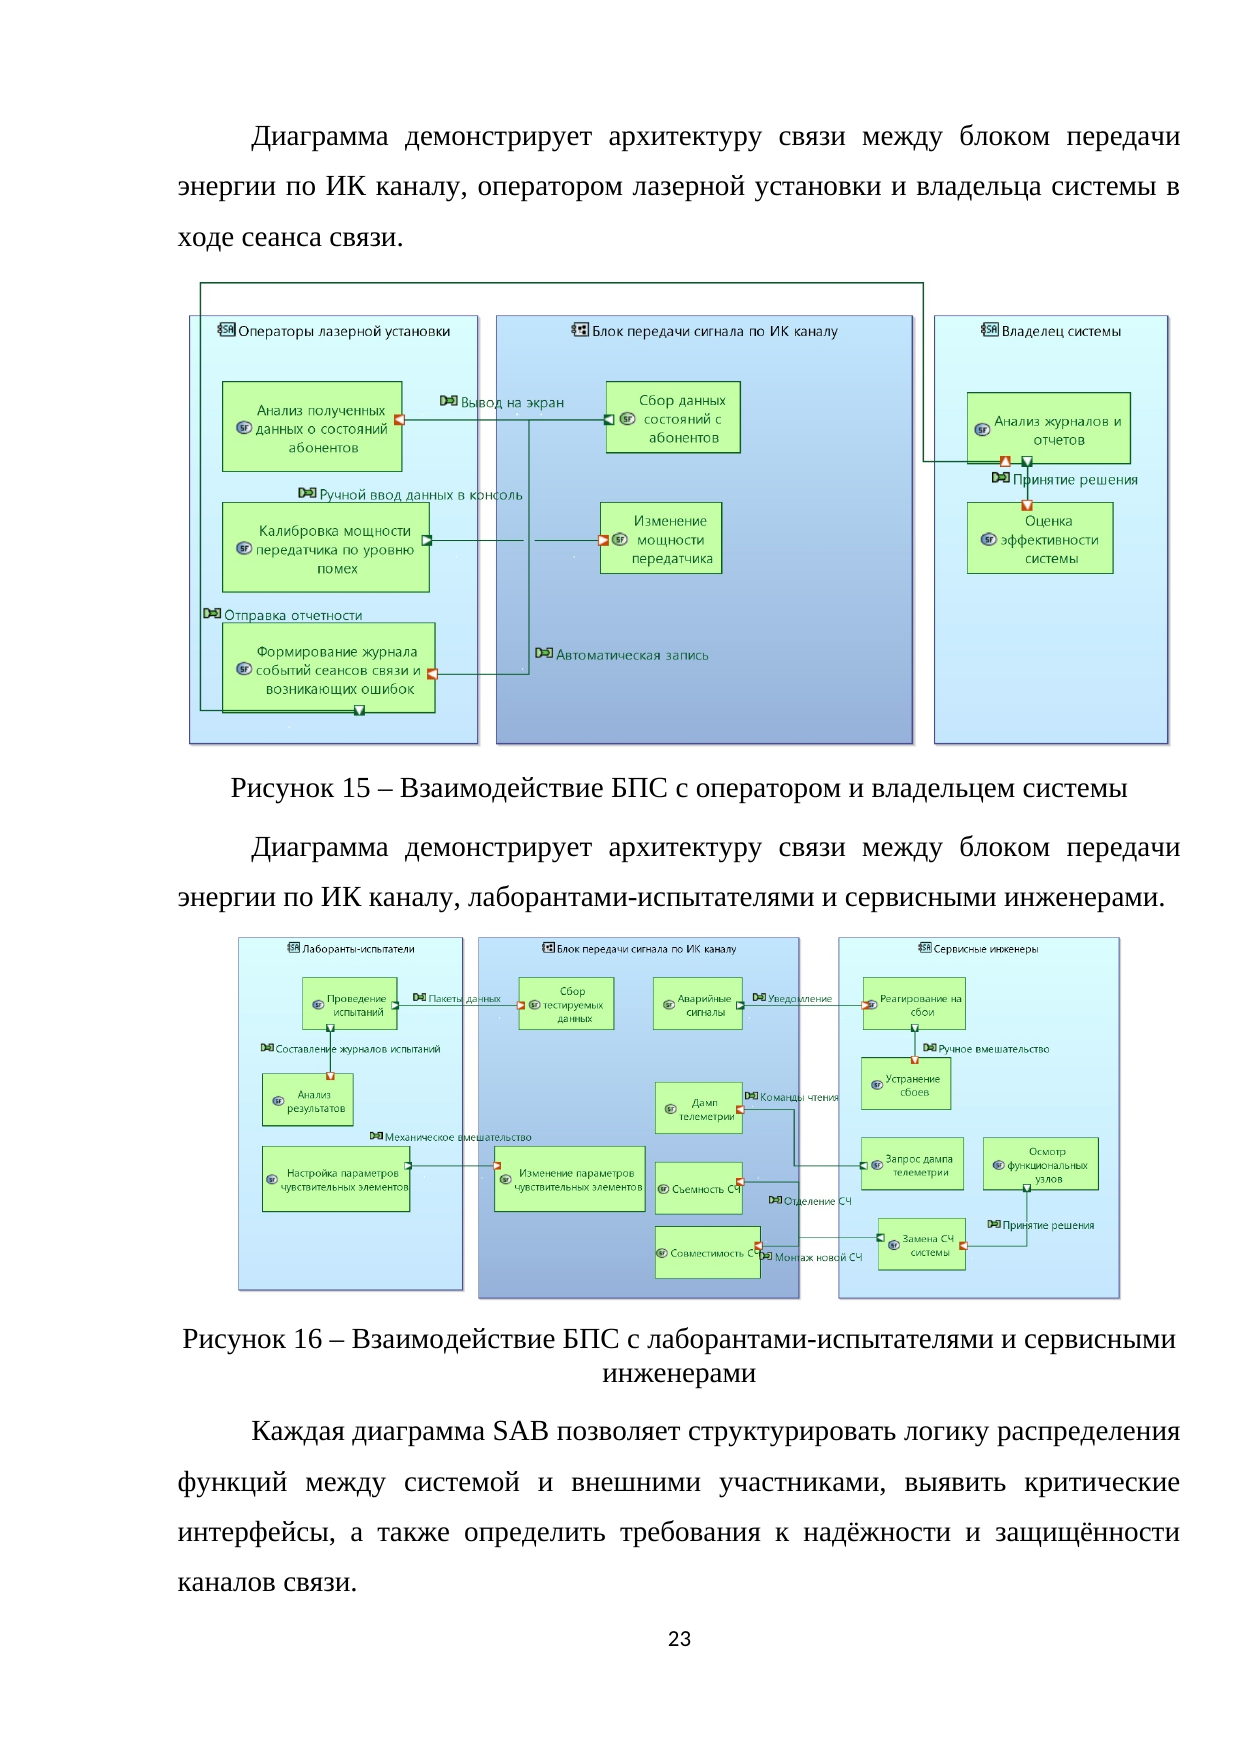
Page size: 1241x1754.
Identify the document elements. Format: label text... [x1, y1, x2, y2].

text Диаграмма демонстрирует архитектуру связи между блоком передачи энергии по ИК каналу, оператором лазерной установки и владельца системы в ходе сеанса связи. [177, 118, 1181, 252]
text Каждая диаграмма SAB позволяет структурировать логику распределения функций между системой и внешними участниками, выявить критические интерфейсы, а также определить требования к надёжности и защищённости каналов связи. [177, 1413, 1181, 1598]
text Рисунок 16 – Взаимодействие БПС с лаборантами-испытателями и сервисными инженерами [177, 1321, 1181, 1388]
text Диаграмма демонстрирует архитектуру связи между блоком передачи энергии по ИК каналу, лаборантами-испытателями и сервисными инженерами. [177, 829, 1181, 913]
picture [178, 269, 1180, 757]
picture [230, 929, 1129, 1308]
text Рисунок 15 – Взаимодействие БПС с оператором и владельцем системы [177, 771, 1181, 804]
